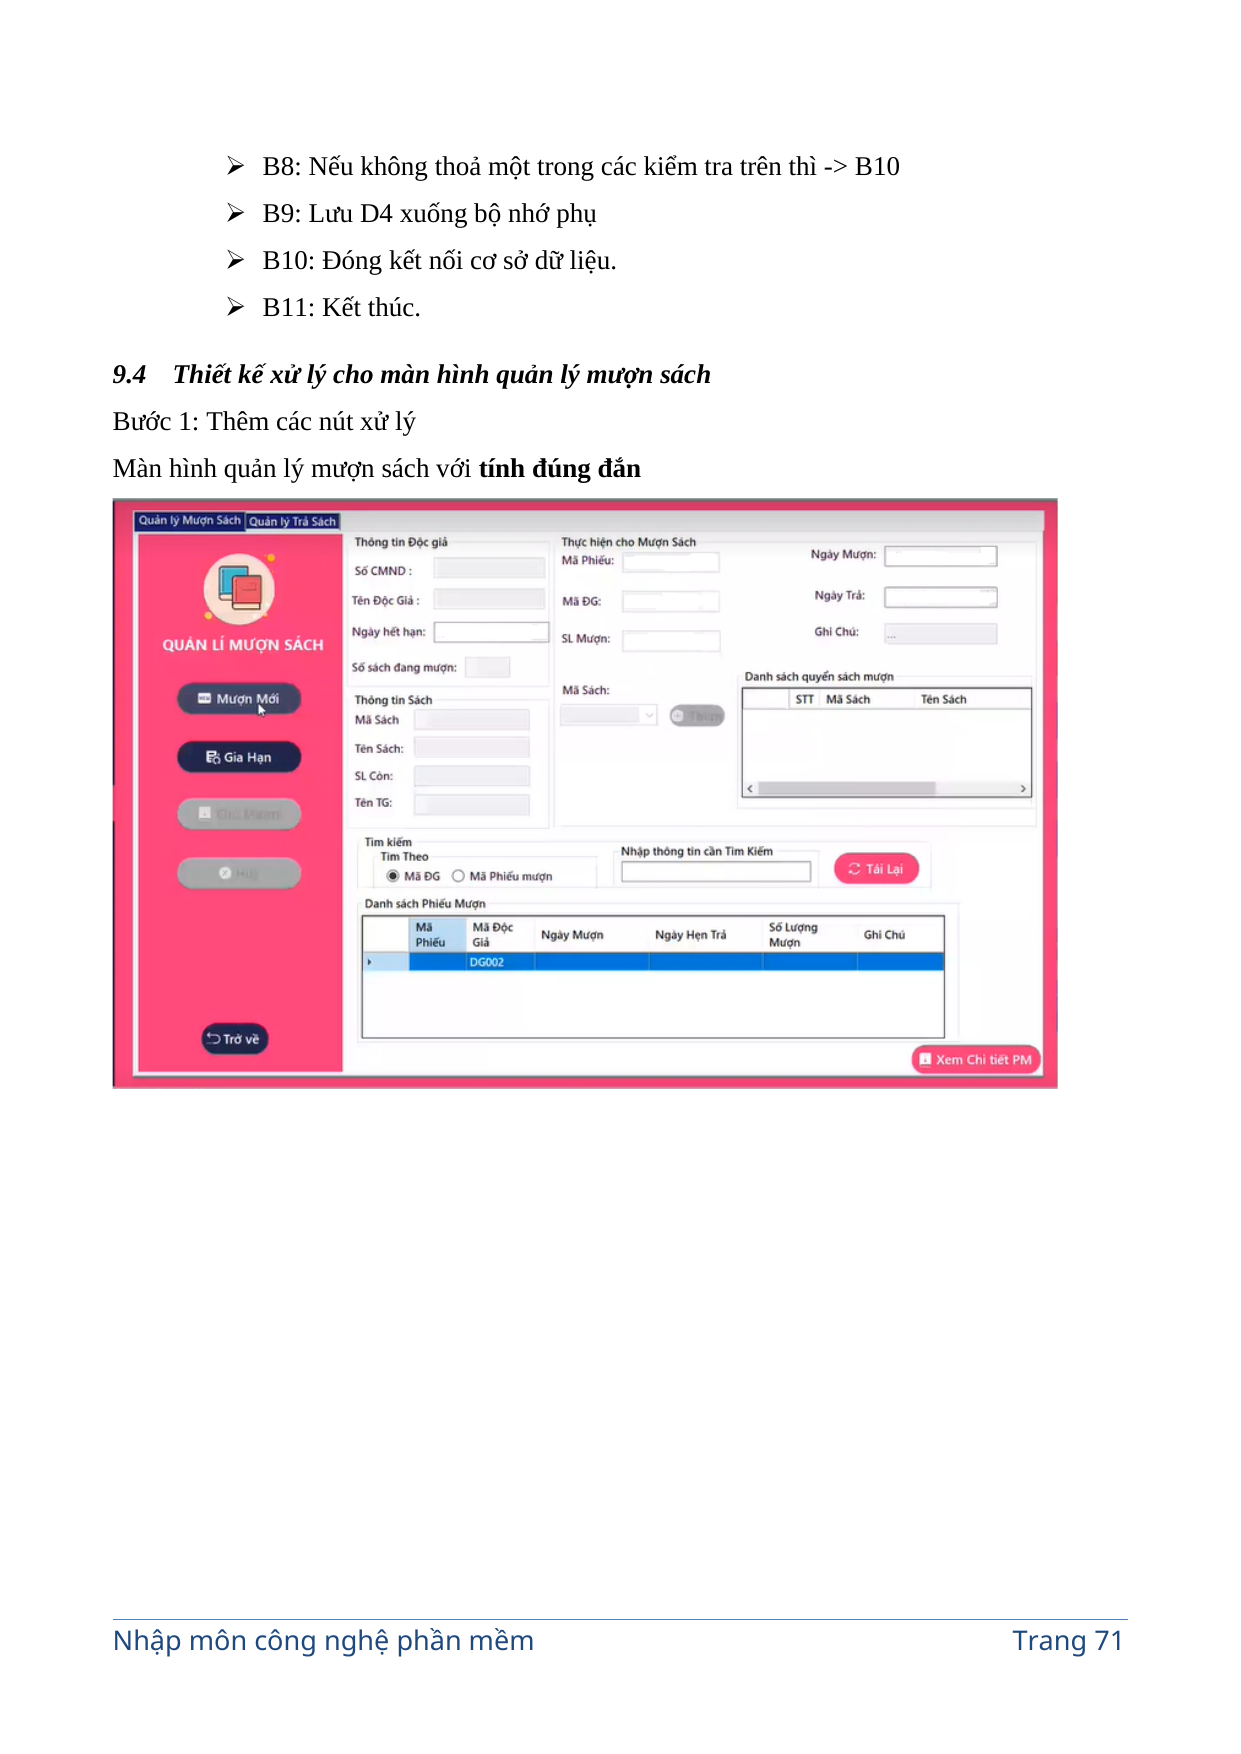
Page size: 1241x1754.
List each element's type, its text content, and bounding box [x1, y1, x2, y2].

list B11: Kết thúc. [225, 291, 1128, 322]
subtitle Thiết kế xử lý cho màn hình quản lý mượn sách [112, 358, 1128, 389]
picture [112, 498, 1058, 1089]
list B9: Lưu D4 xuống bộ nhớ phụ [225, 197, 1128, 228]
text Màn hình quản lý mượn sách với tính đúng đắn [112, 452, 1128, 483]
list B8: Nếu không thoả một trong các kiểm tra trên thì -> B10 [225, 150, 1128, 181]
text Bước 1: Thêm các nút xử lý [112, 405, 1128, 436]
list B10: Đóng kết nối cơ sở dữ liệu. [225, 244, 1128, 275]
